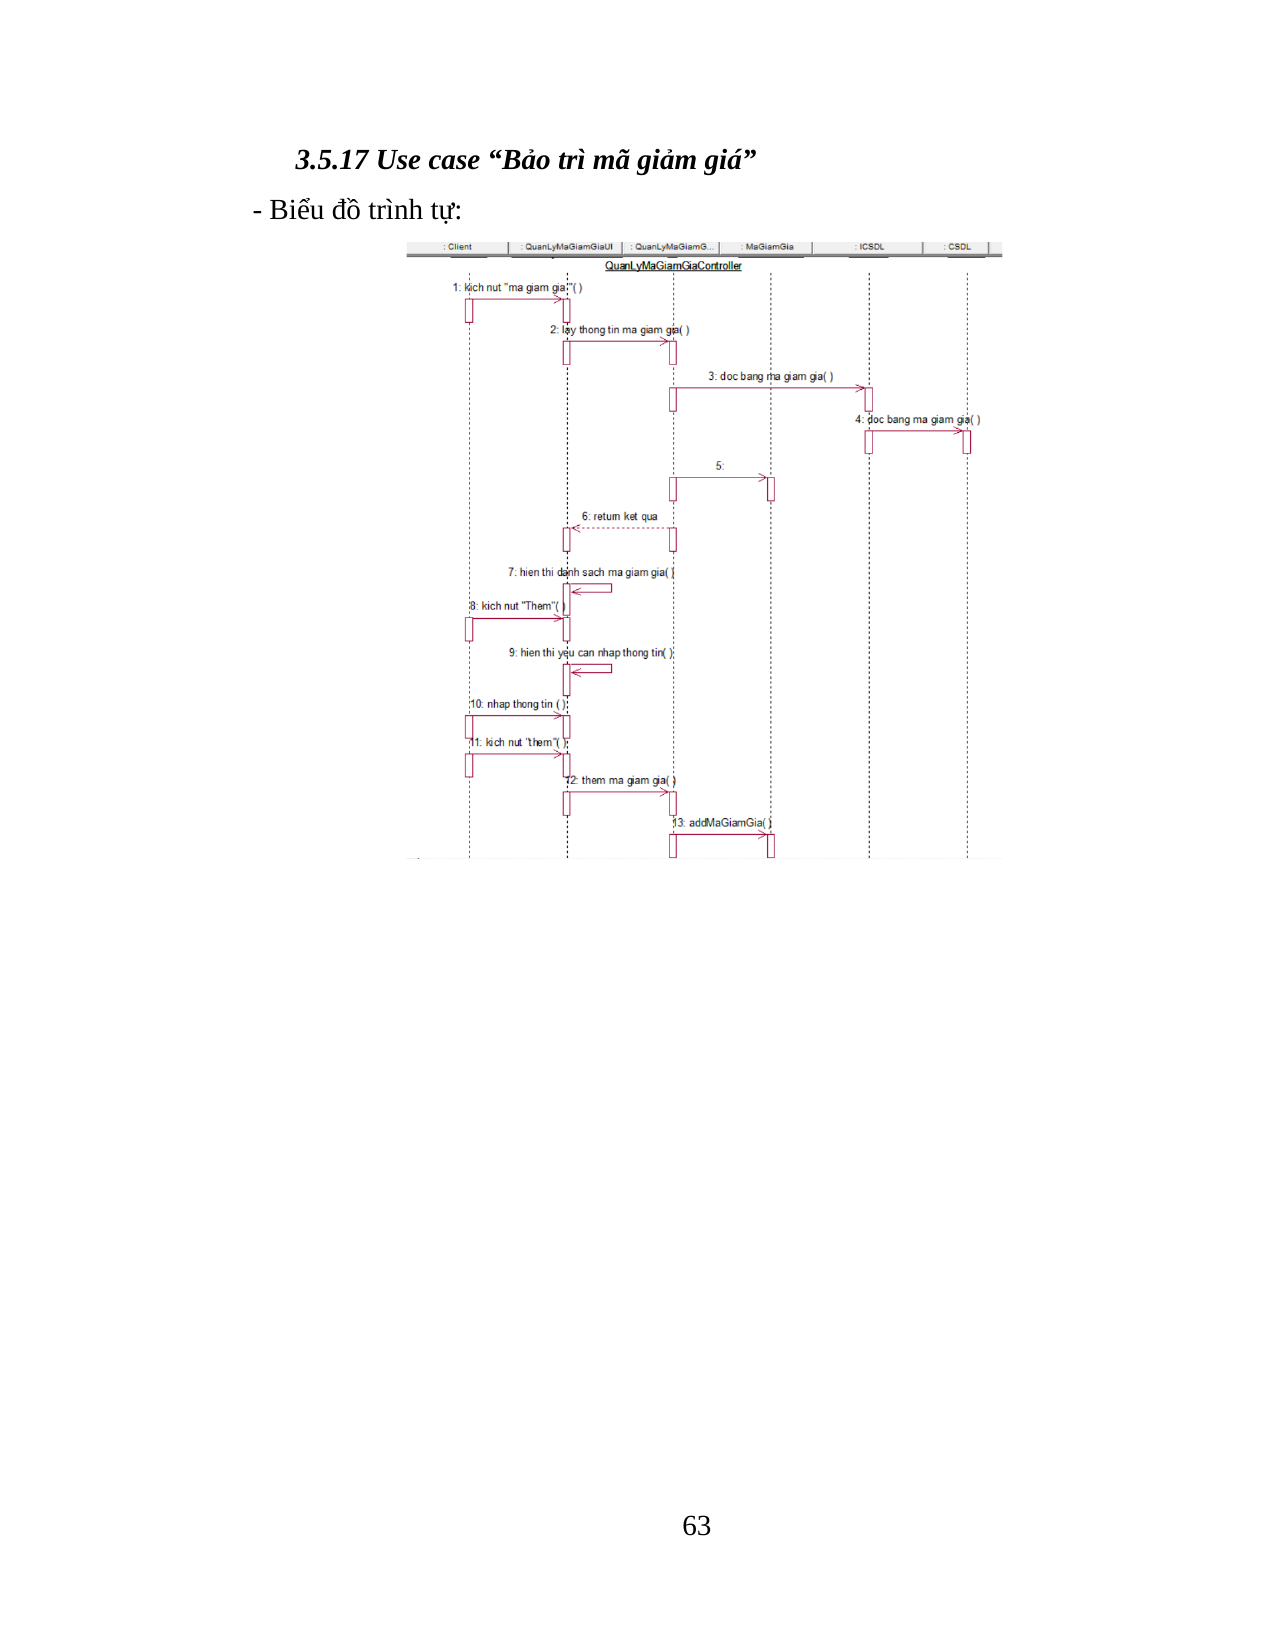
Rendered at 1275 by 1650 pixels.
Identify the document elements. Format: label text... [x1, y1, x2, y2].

subtitle Use case “Bảo trì mã giảm giá” [236, 142, 1157, 176]
picture [406, 242, 1003, 859]
text - Biểu đồ trình tự: [177, 192, 1157, 226]
